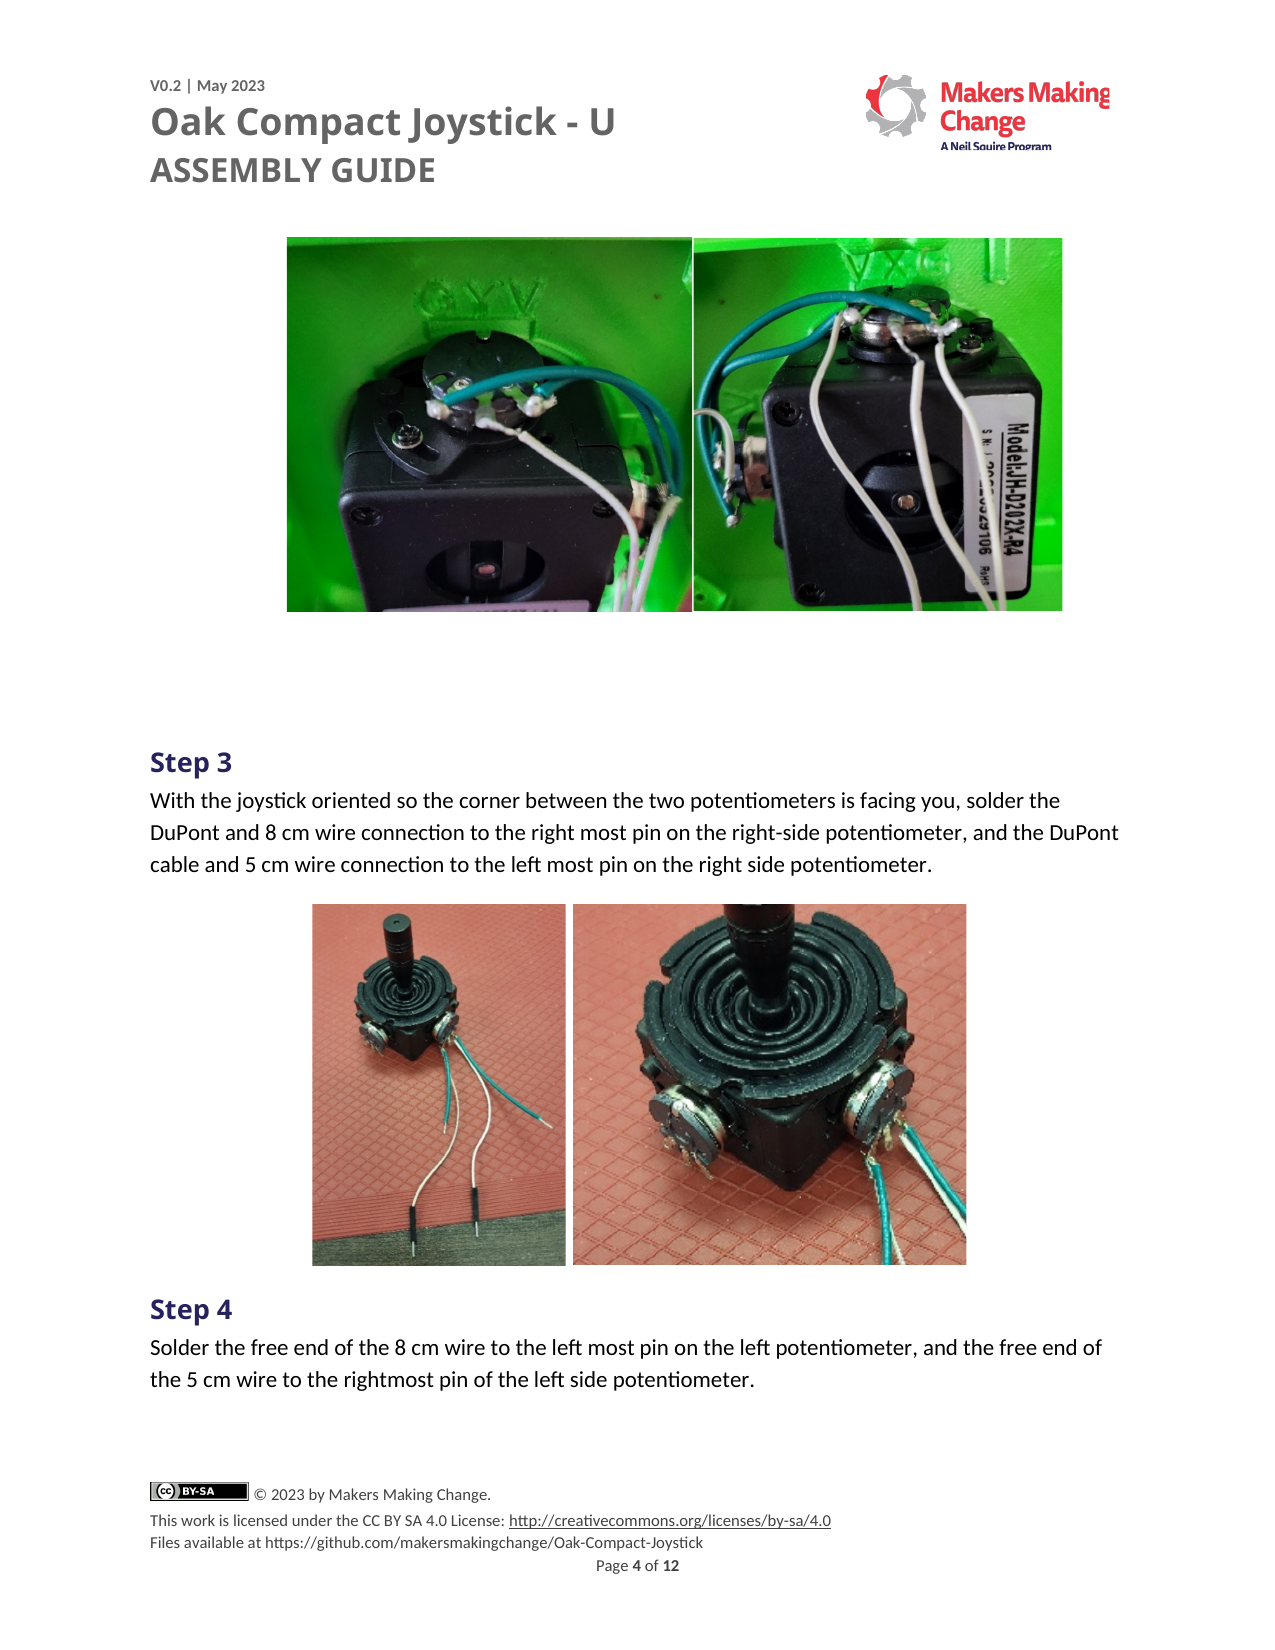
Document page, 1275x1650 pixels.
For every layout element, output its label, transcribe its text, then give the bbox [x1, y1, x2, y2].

subtitle Step 4 [150, 1291, 1125, 1328]
picture [312, 904, 566, 1266]
picture [865, 75, 1110, 151]
text With the joystick oriented so the corner between the two potentiometers is facing you, solder the DuPont and 8 cm wire connection to the right most pin on the right-side potentiometer, and the DuPont cable and 5 cm wire connection to the left most pin on the right side potentiometer. [150, 786, 1125, 878]
picture [150, 1482, 249, 1501]
subtitle Step 3 [150, 743, 1125, 780]
picture [573, 904, 967, 1265]
picture [286, 237, 1063, 612]
text Solder the free end of the 8 cm wire to the left most pin on the left potentiometer, and the free end of the 5 cm wire to the rightmost pin of the left side potentiometer. [150, 1333, 1125, 1393]
